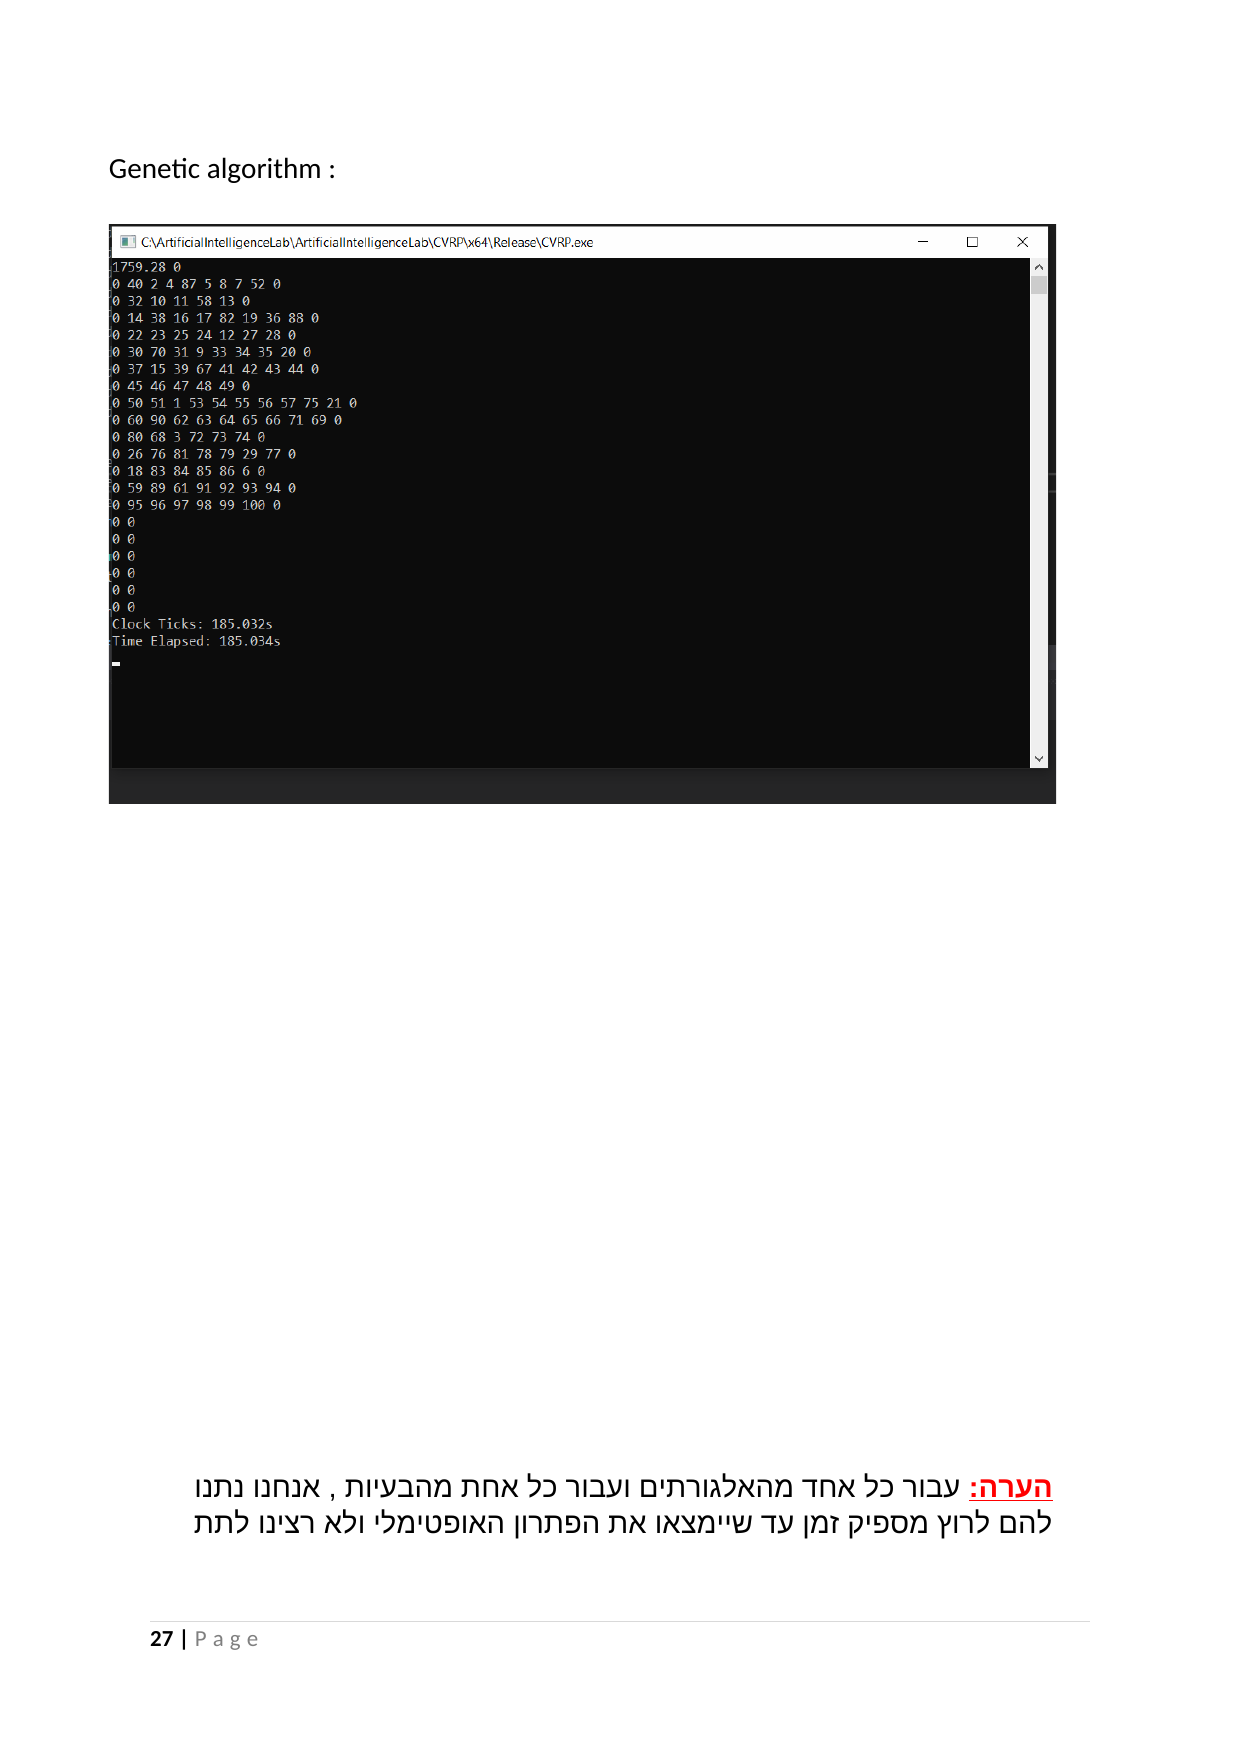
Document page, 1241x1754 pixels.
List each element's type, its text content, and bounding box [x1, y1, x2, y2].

list Genetic algorithm : [109, 150, 1090, 186]
picture [108, 224, 1057, 804]
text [150, 1471, 1053, 1539]
